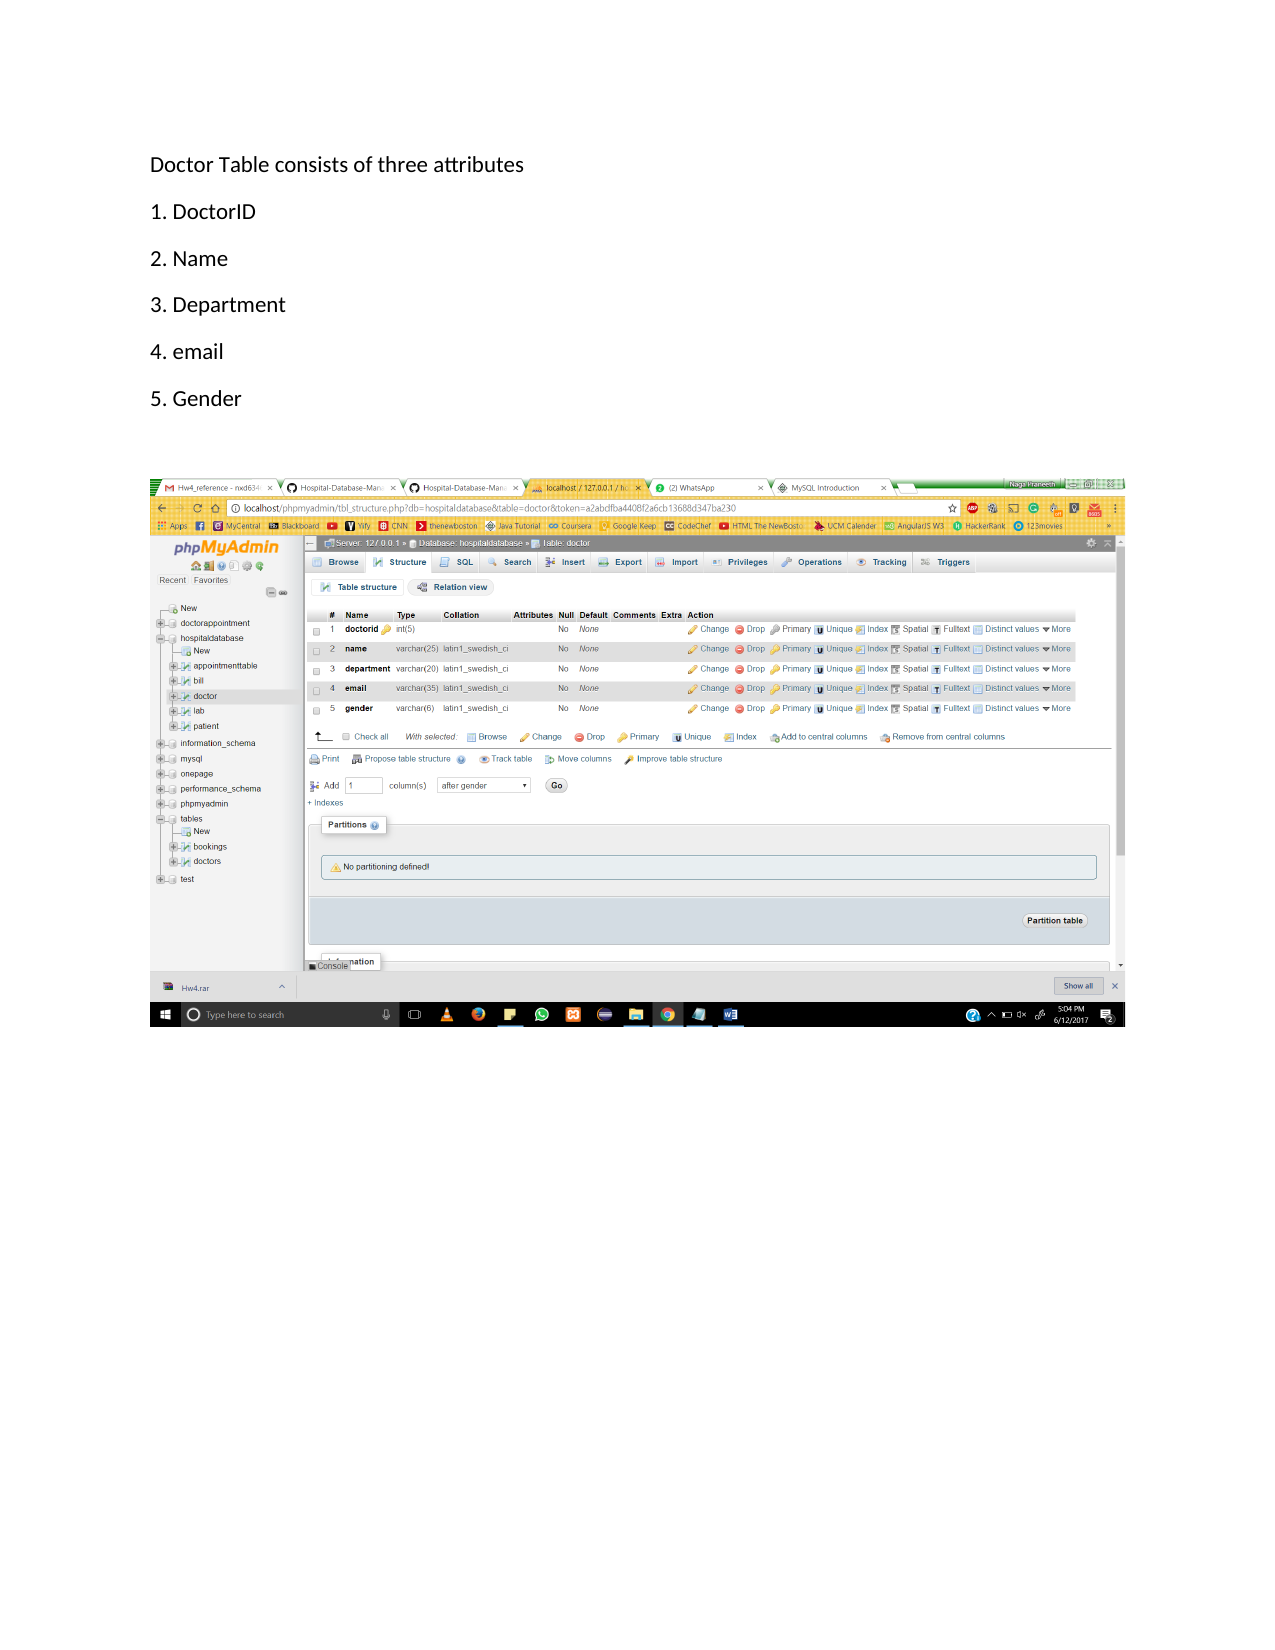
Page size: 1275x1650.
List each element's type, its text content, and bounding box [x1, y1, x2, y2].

text 1. DoctorID [150, 197, 1125, 225]
text Doctor Table consists of three attributes [150, 150, 1125, 178]
text 4. email [150, 337, 1125, 366]
text 2. Name [150, 244, 1125, 272]
picture [150, 478, 1125, 1027]
text 5. Gender [150, 384, 1125, 412]
text 3. Department [150, 291, 1125, 319]
